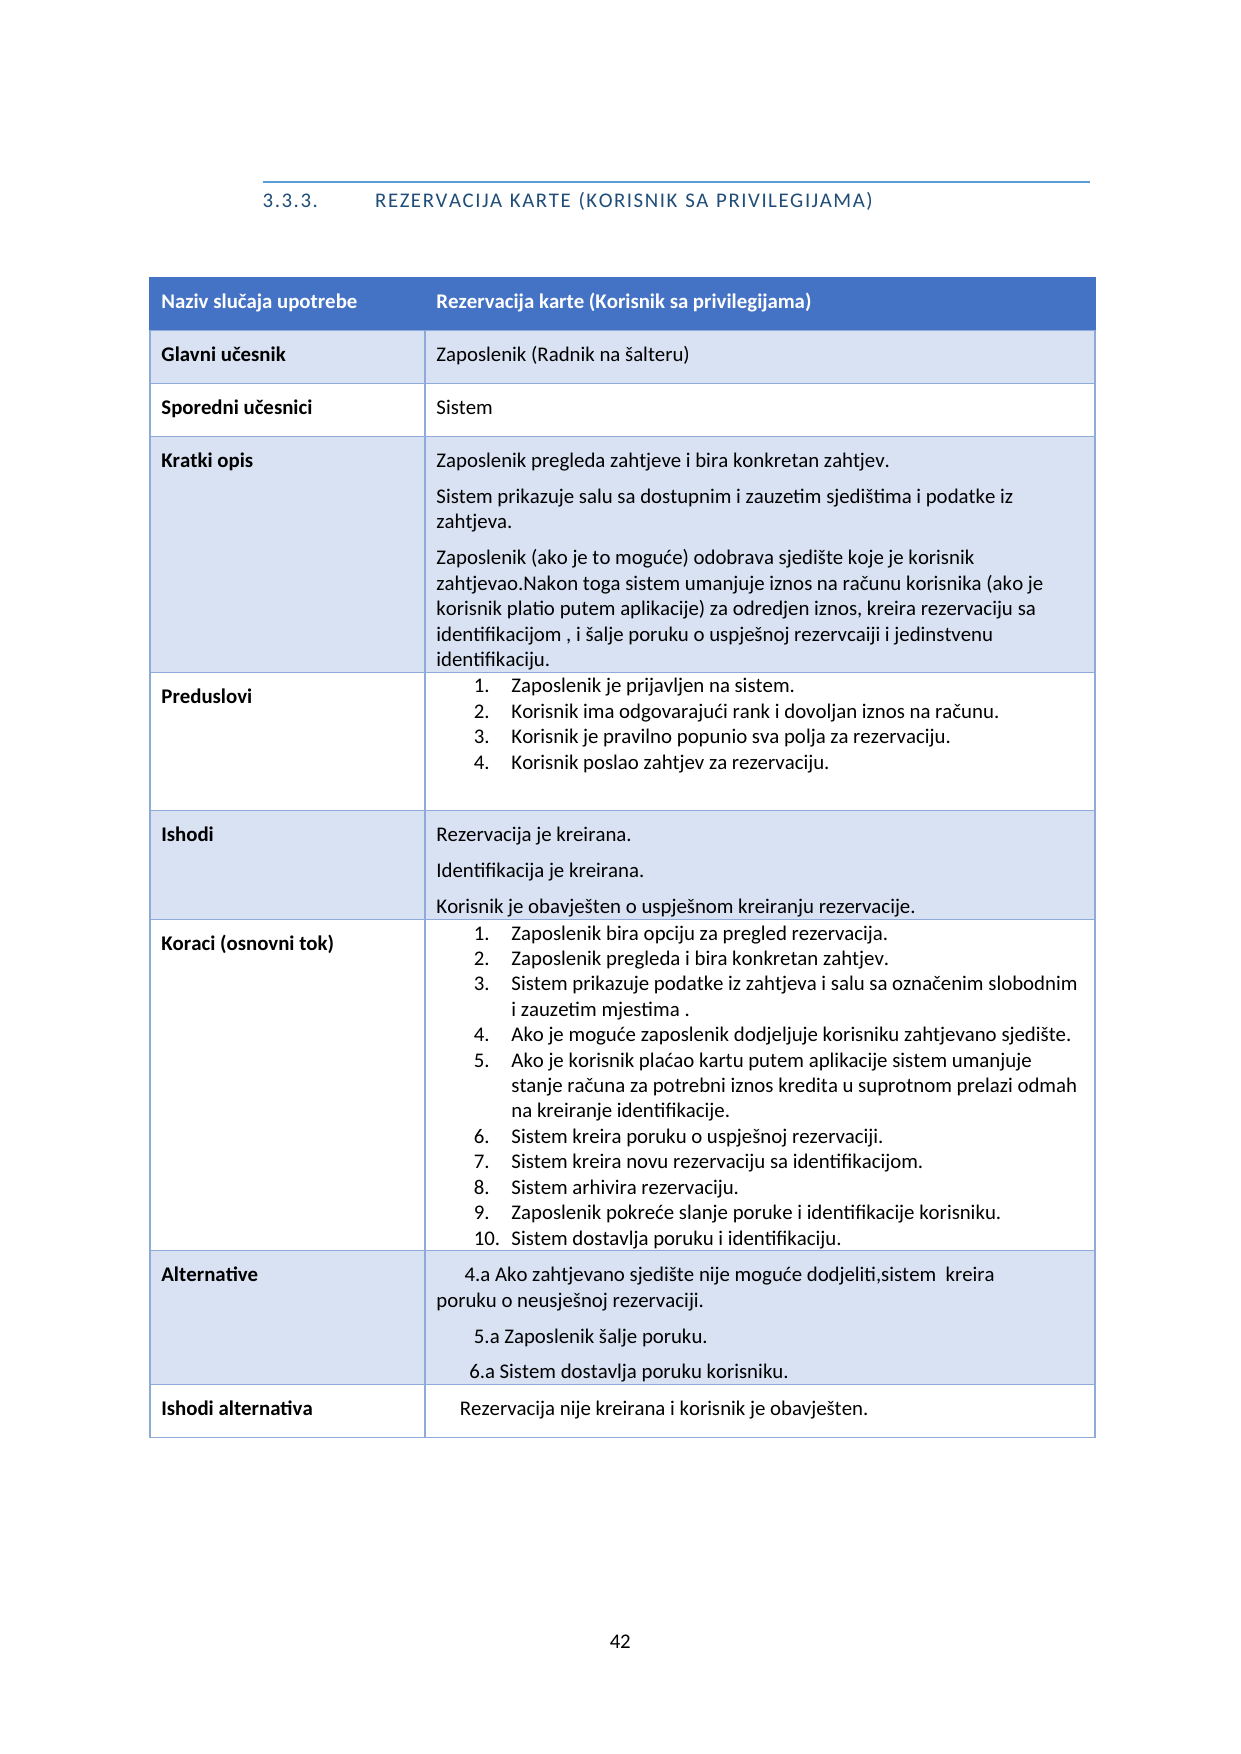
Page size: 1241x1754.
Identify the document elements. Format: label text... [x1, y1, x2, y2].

table_cell Ishodi [151, 811, 424, 919]
table_cell Sporedni učesnici [151, 384, 424, 436]
table_cell Koraci (osnovni tok) [151, 920, 424, 1250]
table_cell Zaposlenik bira opciju za pregled rezervacija. Zaposlenik pregleda i bira konkretan zahtjev. Sistem prikazuje podatke iz zahtjeva i salu sa označenim slobodnim i zauzetim mjestima . Ako je moguće zaposlenik dodjeljuje korisniku zahtjevano sjedište. Ako je korisnik plaćao kartu putem aplikacije sistem umanjuje stanje računa za potrebni iznos kredita u suprotnom prelazi odmah na kreiranje identifikacije. Sistem kreira poruku o uspješnoj rezervaciji. Sistem kreira novu rezervaciju sa identifikacijom. Sistem arhivira rezervaciju. Zaposlenik pokreće slanje poruke i identifikacije korisniku. Sistem dostavlja poruku i identifikaciju. [426, 920, 1094, 1250]
table_header Rezervacija karte (Korisnik sa privilegijama) [426, 278, 1094, 330]
table_cell Zaposlenik (Radnik na šalteru) [426, 331, 1094, 383]
table_cell Glavni učesnik [151, 331, 424, 383]
table_header Naziv slučaja upotrebe [151, 278, 424, 330]
table_cell Rezervacija je kreirana. Identifikacija je kreirana. Korisnik je obavješten o uspješnom kreiranju rezervacije. [426, 811, 1094, 919]
table_cell Preduslovi [151, 673, 424, 810]
table_cell Zaposlenik pregleda zahtjeve i bira konkretan zahtjev. Sistem prikazuje salu sa dostupnim i zauzetim sjedištima i podatke iz zahtjeva. Zaposlenik (ako je to moguće) odobrava sjedište koje je korisnik zahtjevao.Nakon toga sistem umanjuje iznos na računu korisnika (ako je korisnik platio putem aplikacije) za odredjen iznos, kreira rezervaciju sa identifikacijom , i šalje poruku o uspješnoj rezervcaiji i jedinstvenu identifikaciju. [426, 437, 1094, 672]
table_cell Kratki opis [151, 437, 424, 672]
subtitle Rezervacija karte (Korisnik sa privilegijama) [262, 182, 1090, 212]
table_cell Zaposlenik je prijavljen na sistem. Korisnik ima odgovarajući rank i dovoljan iznos na računu. Korisnik je pravilno popunio sva polja za rezervaciju. Korisnik poslao zahtjev za rezervaciju. [426, 673, 1094, 810]
table_cell Alternative [151, 1251, 424, 1384]
table_cell 4.a Ako zahtjevano sjedište nije moguće dodjeliti,sistem kreira poruku o neusješnoj rezervaciji. 5.a Zaposlenik šalje poruku. 6.a Sistem dostavlja poruku korisniku. [426, 1251, 1094, 1384]
table_cell Ishodi alternativa [151, 1385, 424, 1437]
table_cell Rezervacija nije kreirana i korisnik je obavješten. [426, 1385, 1094, 1437]
table_cell Sistem [426, 384, 1094, 436]
